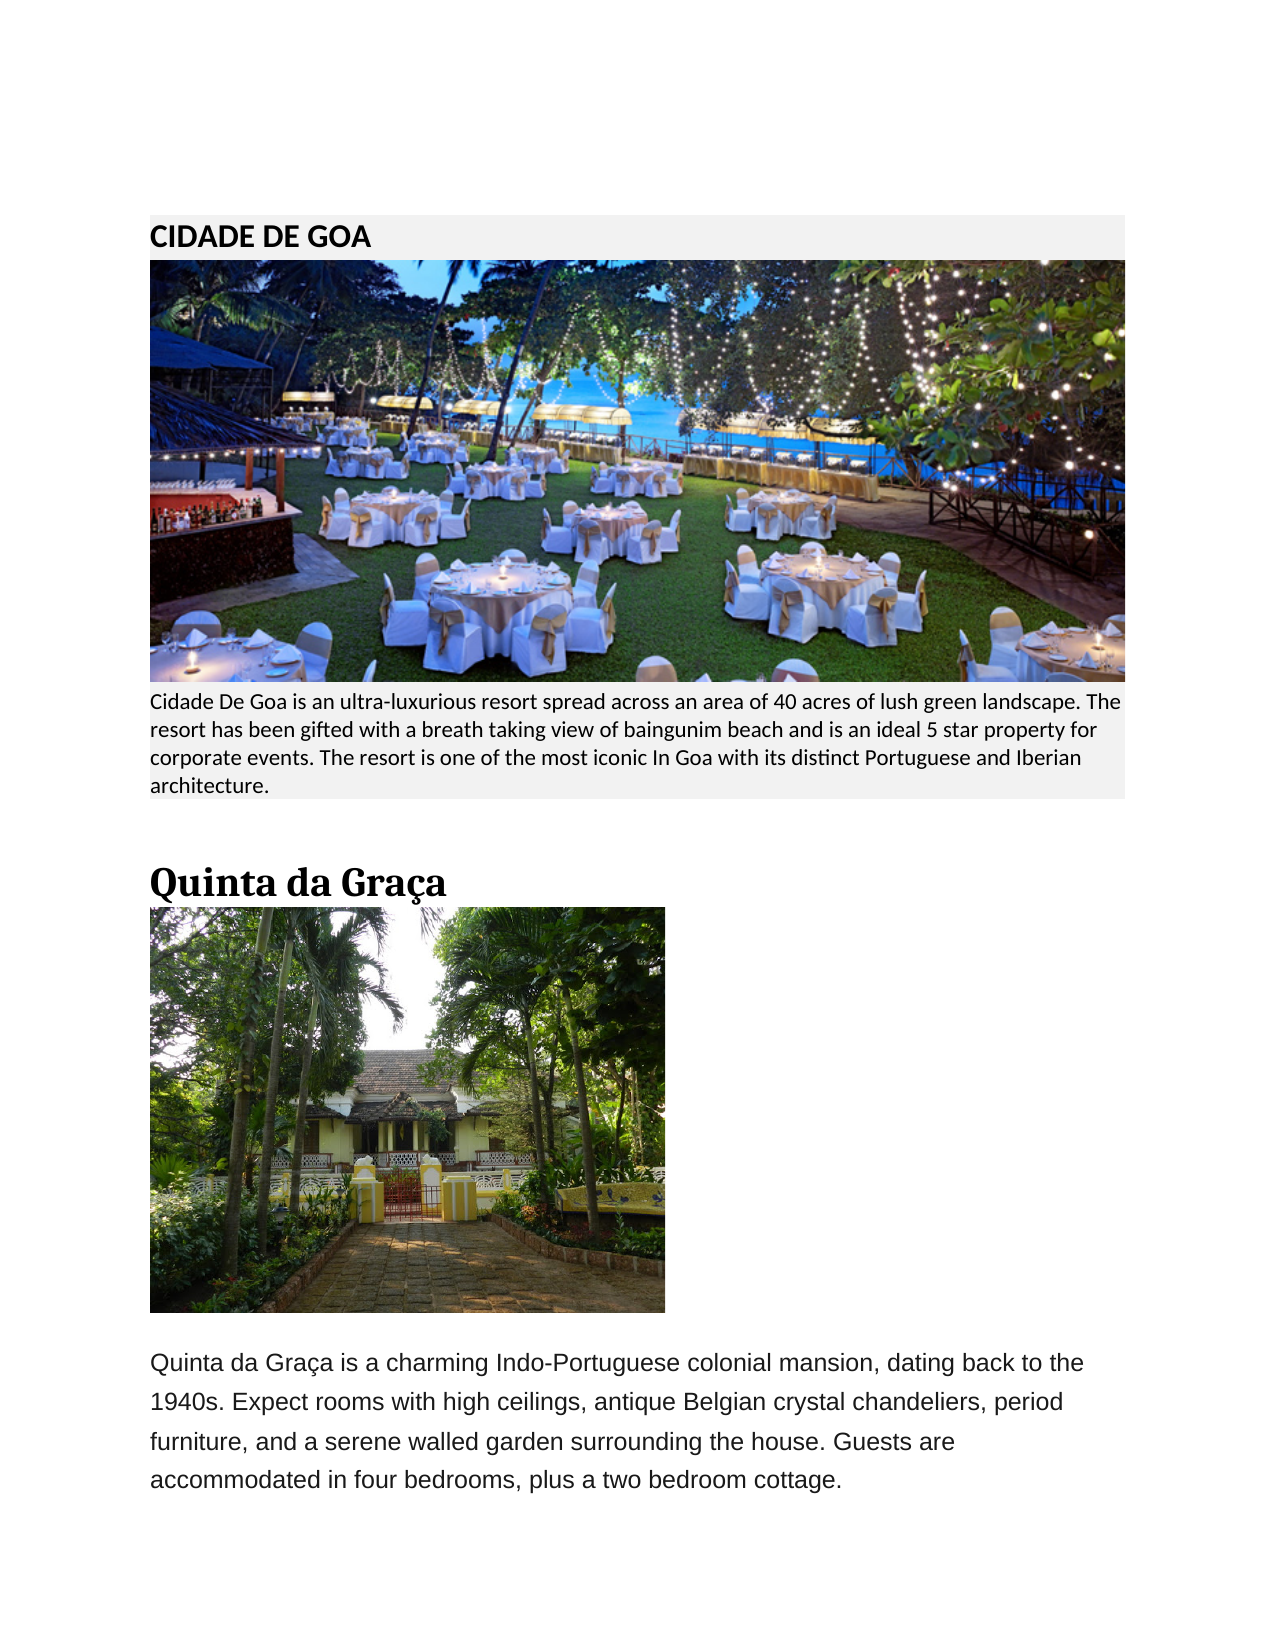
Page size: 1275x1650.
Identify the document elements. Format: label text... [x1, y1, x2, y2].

picture [150, 260, 1125, 682]
text Quinta da Graça is a charming Indo-Portuguese colonial mansion, dating back to the 1940s. Expect rooms with high ceilings, antique Belgian crystal chandeliers, period furniture, and a serene walled garden surrounding the house. Guests are accommodated in four bedrooms, plus a two bedroom cottage. [150, 1338, 1125, 1494]
text Cidade De Goa is an ultra-luxurious resort spread across an area of 40 acres of lush green landscape. The resort has been gifted with a breath taking view of baingunim beach and is an ideal 5 star property for corporate events. The resort is one of the most iconic In Goa with its distinct Portuguese and Iberian architecture. [150, 687, 1125, 799]
subtitle Quinta da Graça [150, 857, 1125, 907]
text CIDADE DE GOA [150, 215, 1125, 256]
picture [150, 907, 665, 1313]
